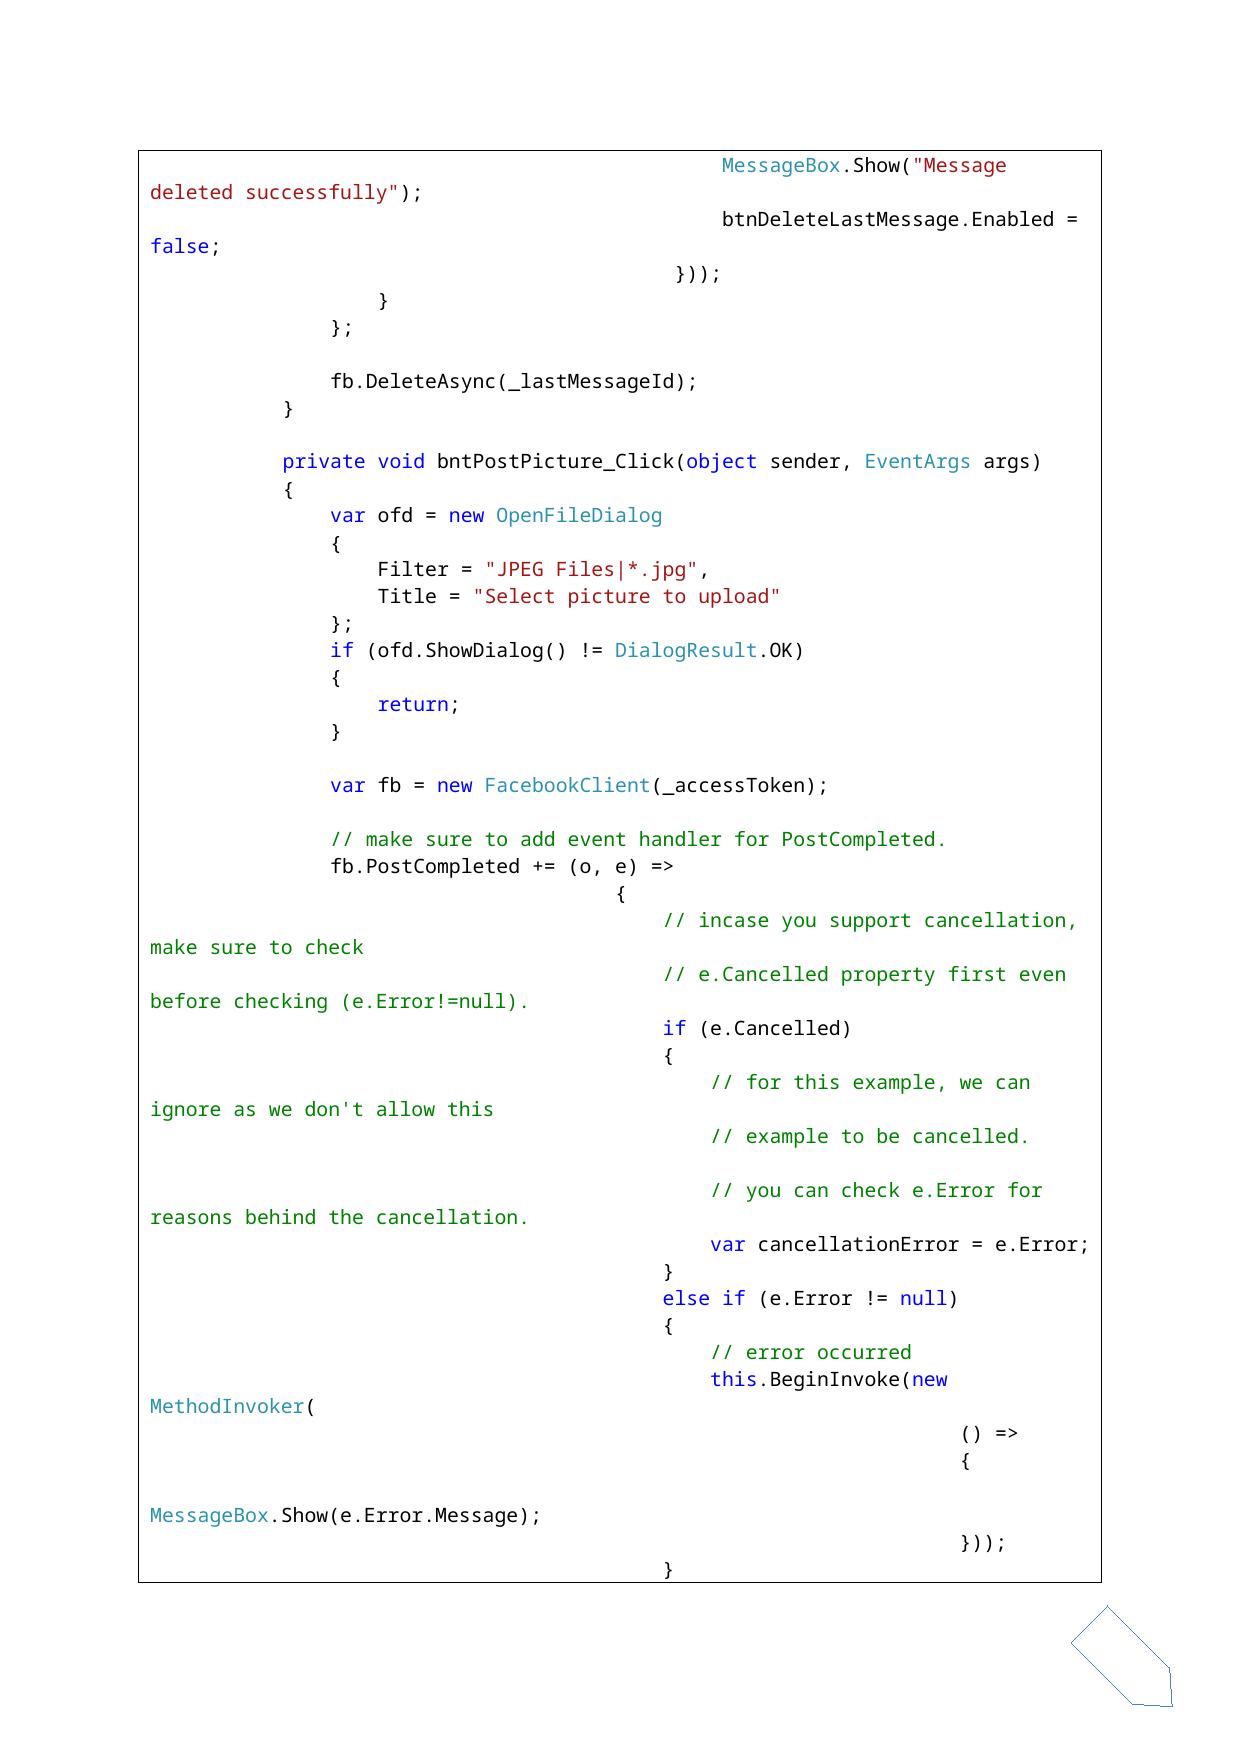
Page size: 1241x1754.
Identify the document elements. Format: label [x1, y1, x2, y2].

table_cell [139, 151, 1101, 1582]
